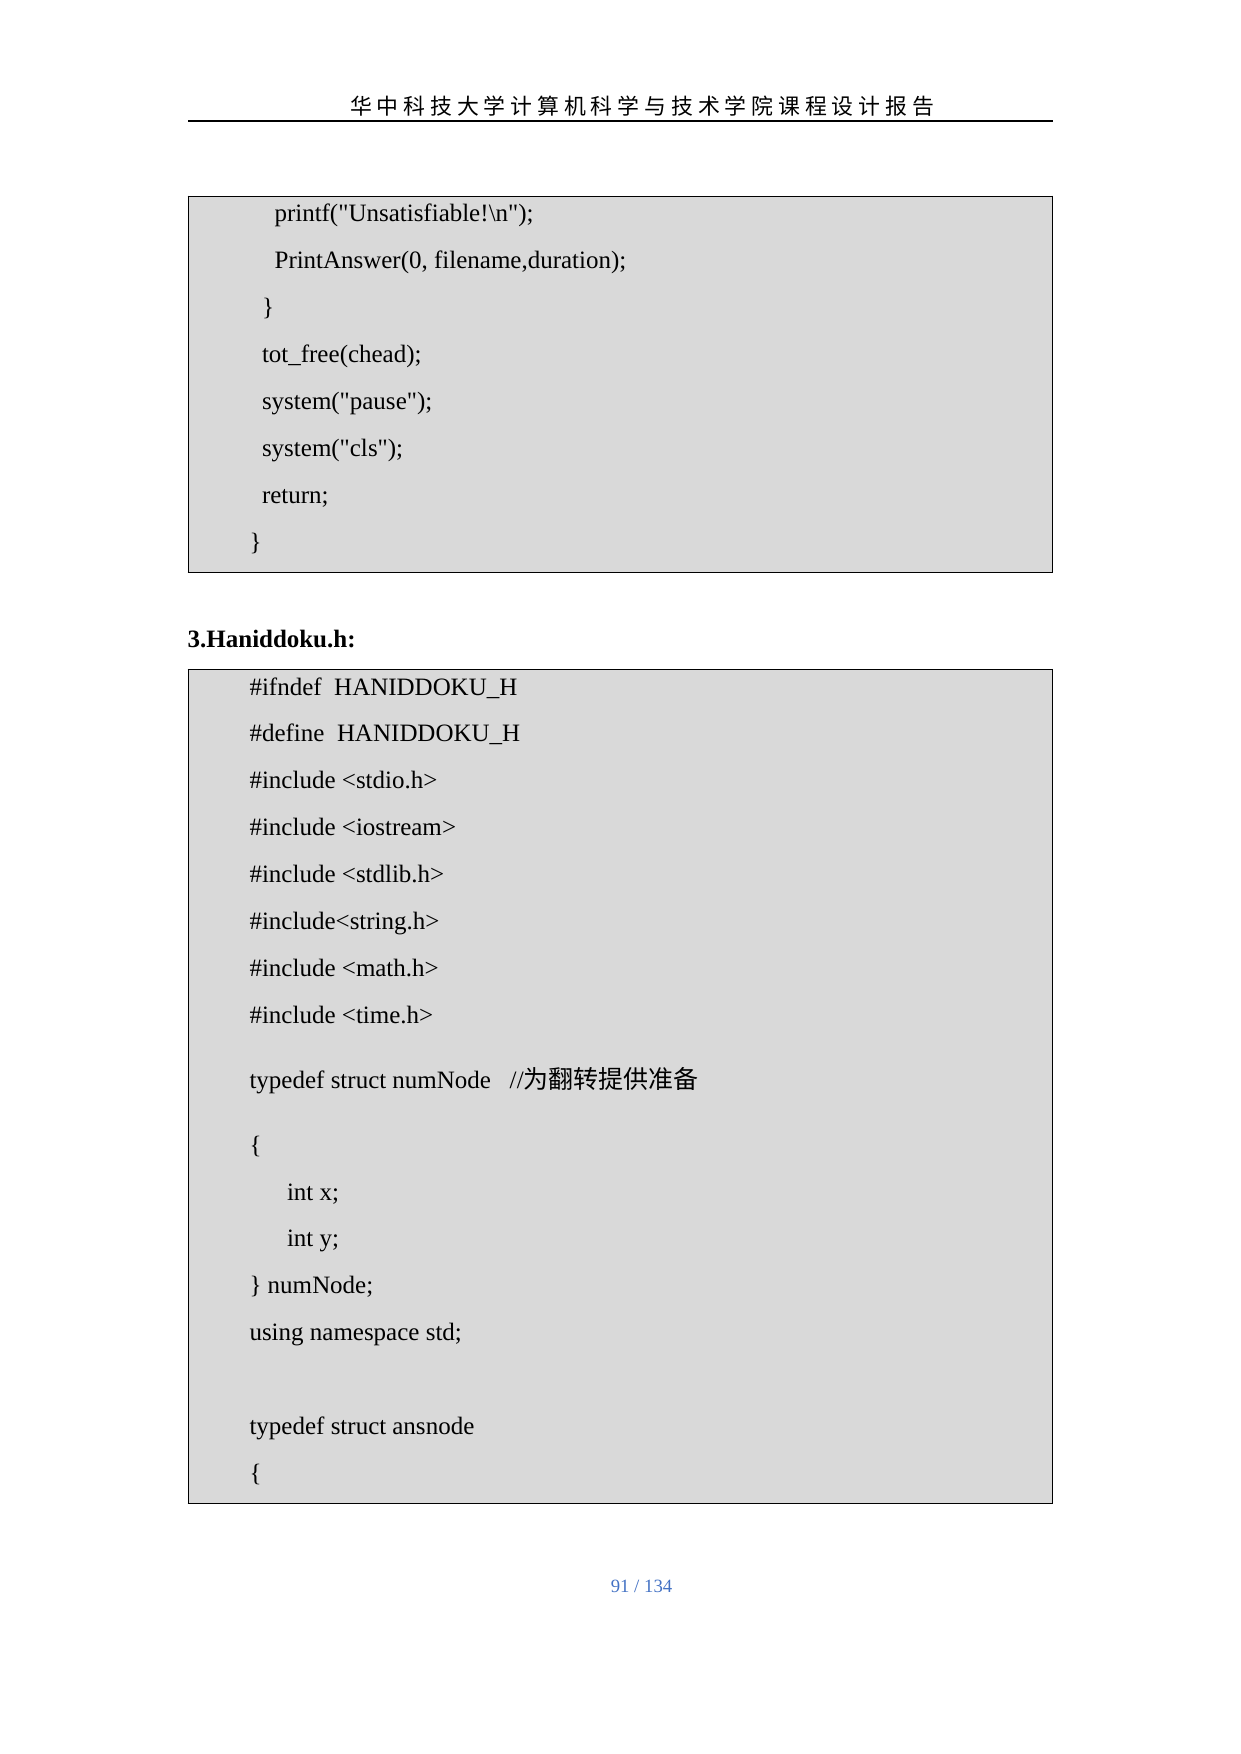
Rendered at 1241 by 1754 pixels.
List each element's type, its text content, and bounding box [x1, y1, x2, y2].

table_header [189, 197, 1052, 572]
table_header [189, 670, 1052, 1503]
text 3.Haniddoku.h: [187, 622, 1053, 654]
